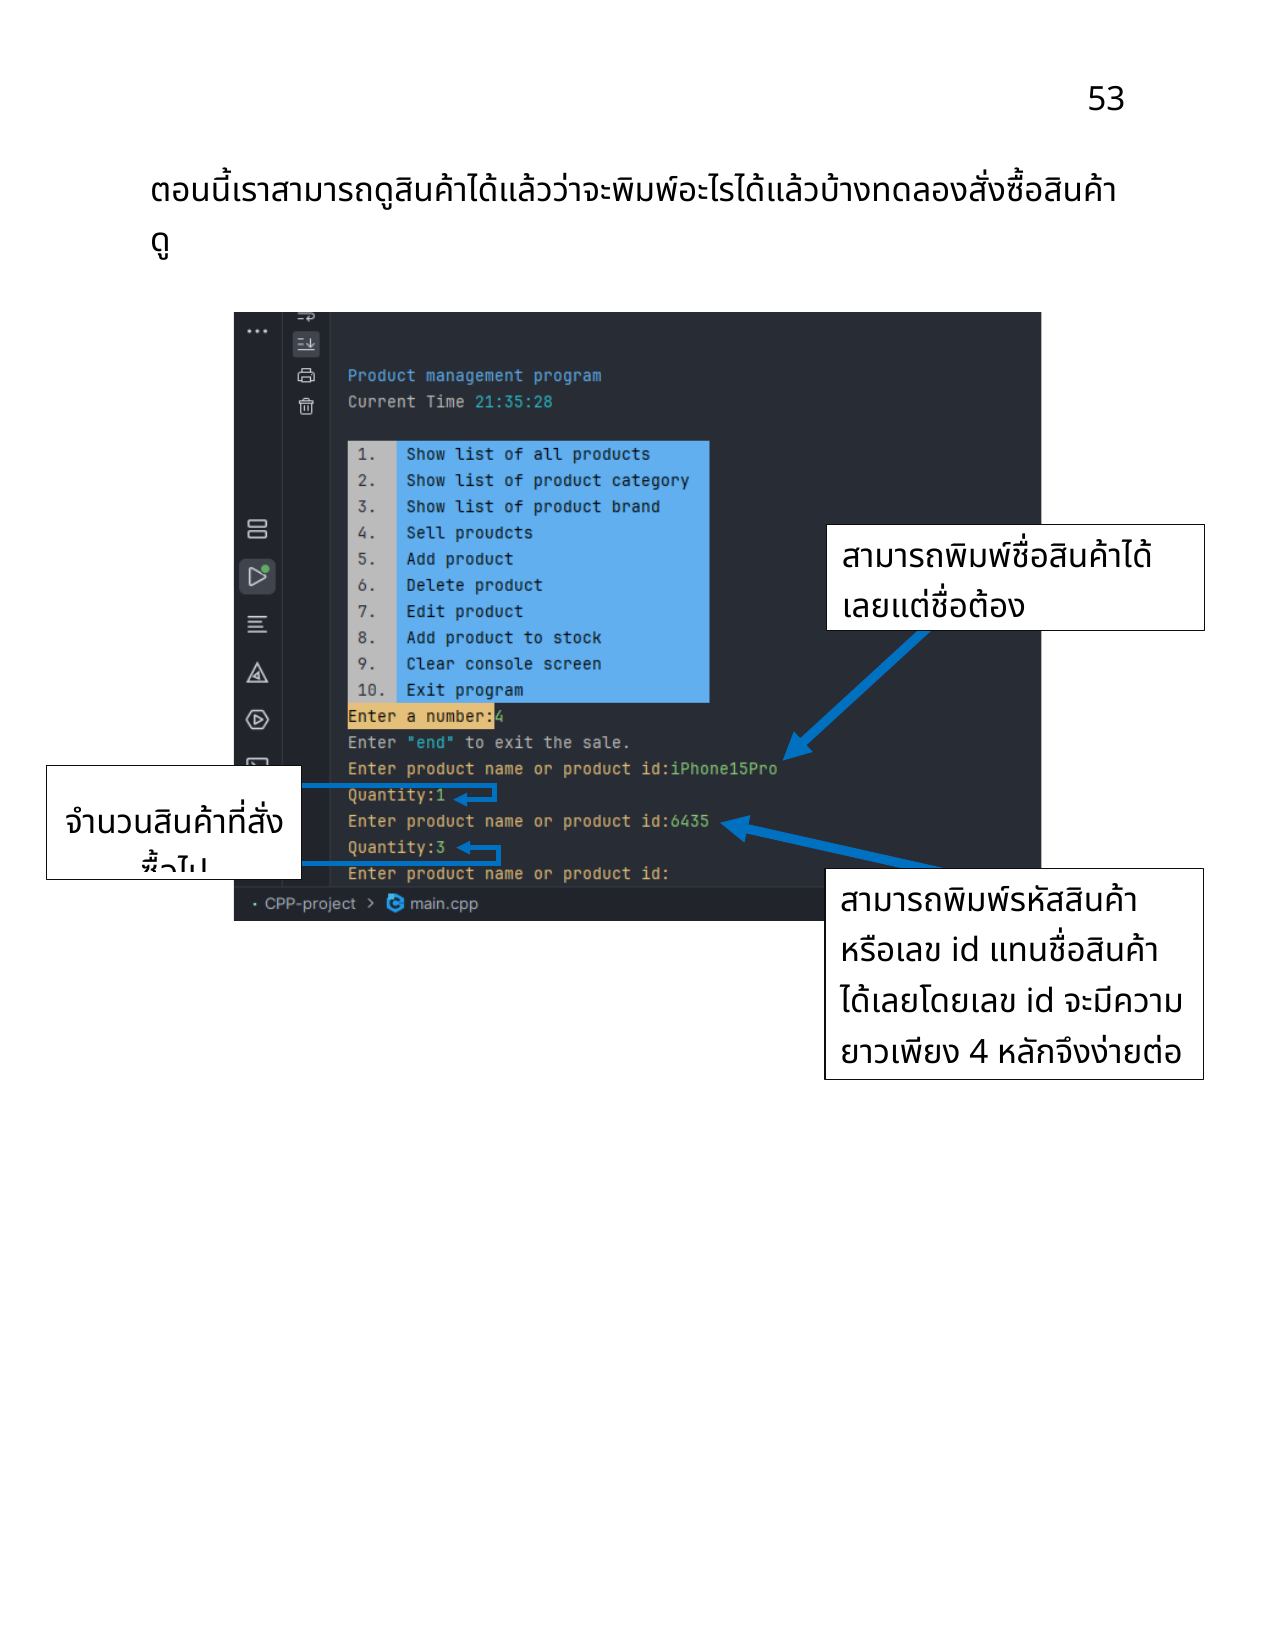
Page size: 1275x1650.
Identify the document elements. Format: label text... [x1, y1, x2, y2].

picture [233, 312, 1042, 921]
text ตอนนี้เราสามารถดูสินค้าได้แล้วว่าจะพิมพ์อะไรได้แล้วบ้างทดลองสั่งซื้อสินค้าดู [150, 166, 1125, 267]
